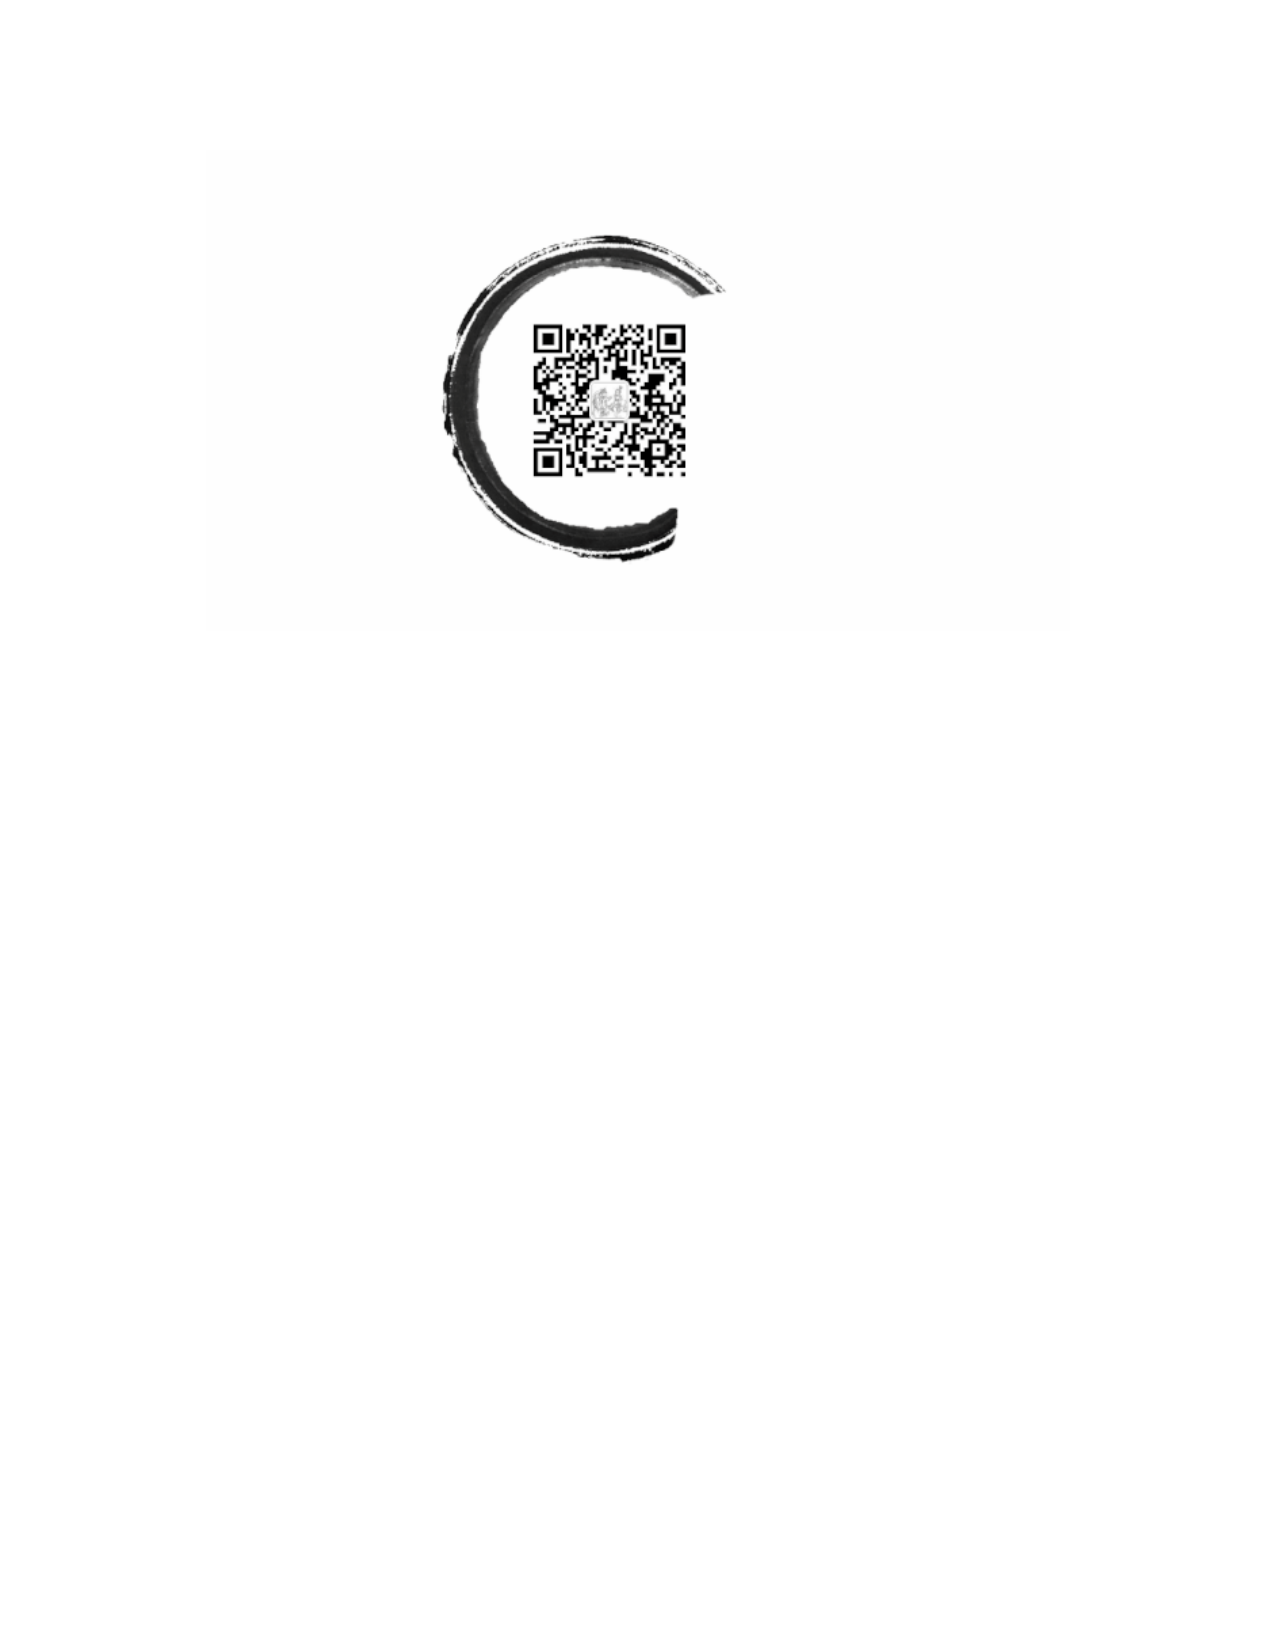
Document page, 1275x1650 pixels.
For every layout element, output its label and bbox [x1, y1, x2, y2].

picture [205, 150, 1070, 631]
